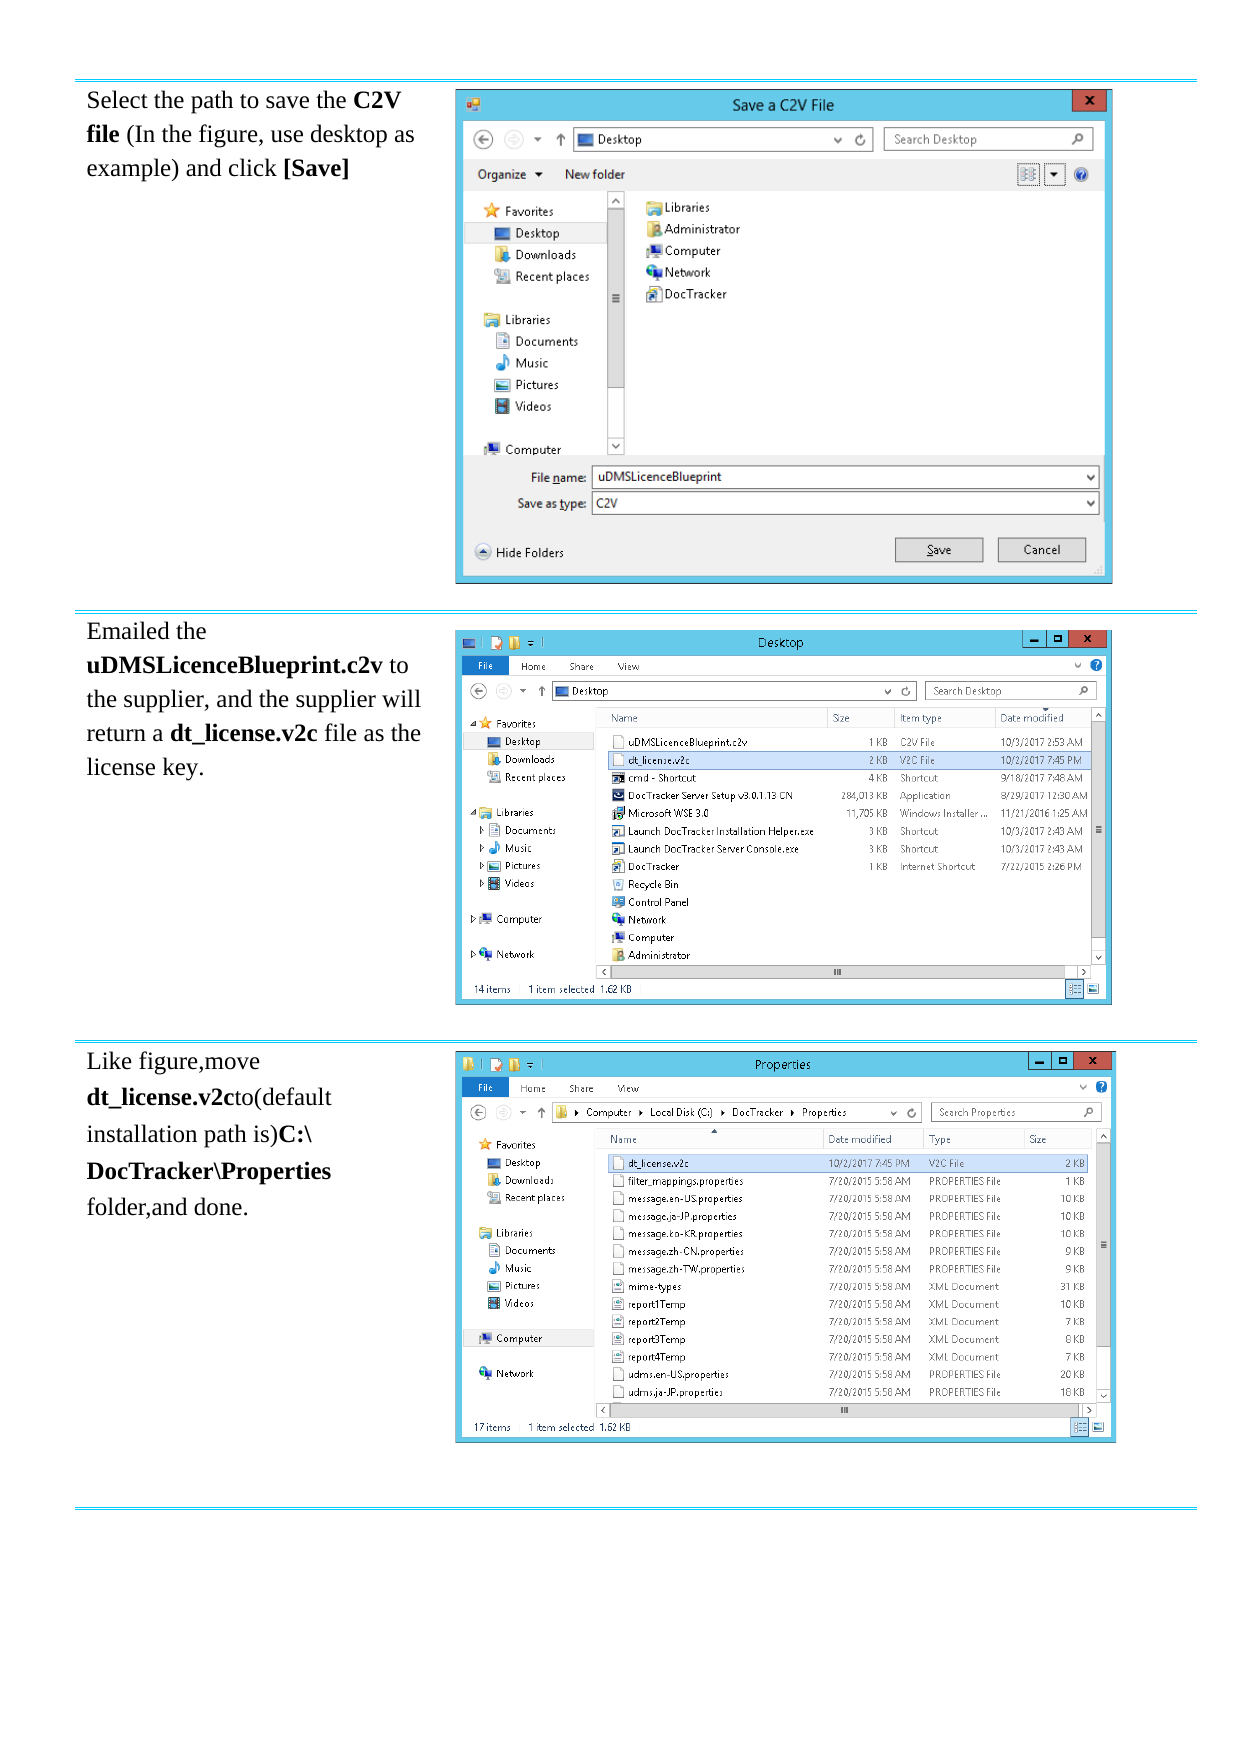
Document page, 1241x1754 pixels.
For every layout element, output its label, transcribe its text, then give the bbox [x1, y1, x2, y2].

picture [455, 89, 1113, 584]
table_cell Select the path to save the C2V file (In the figure, use desktop as example) and click [Save] [75, 82, 444, 610]
picture [455, 630, 1112, 1005]
picture [455, 1051, 1117, 1443]
table_cell [444, 614, 1197, 1040]
table_cell [444, 82, 1197, 610]
table_cell Emailed the uDMSLicenceBlueprint.c2v to the supplier, and the supplier will return a dt_license.v2c file as the license key. [75, 614, 444, 1040]
table_cell [444, 1043, 1197, 1507]
table_cell Like figure,move dt_license.v2cto(default installation path is)C:\DocTracker\Properties folder,and done. [75, 1043, 444, 1507]
